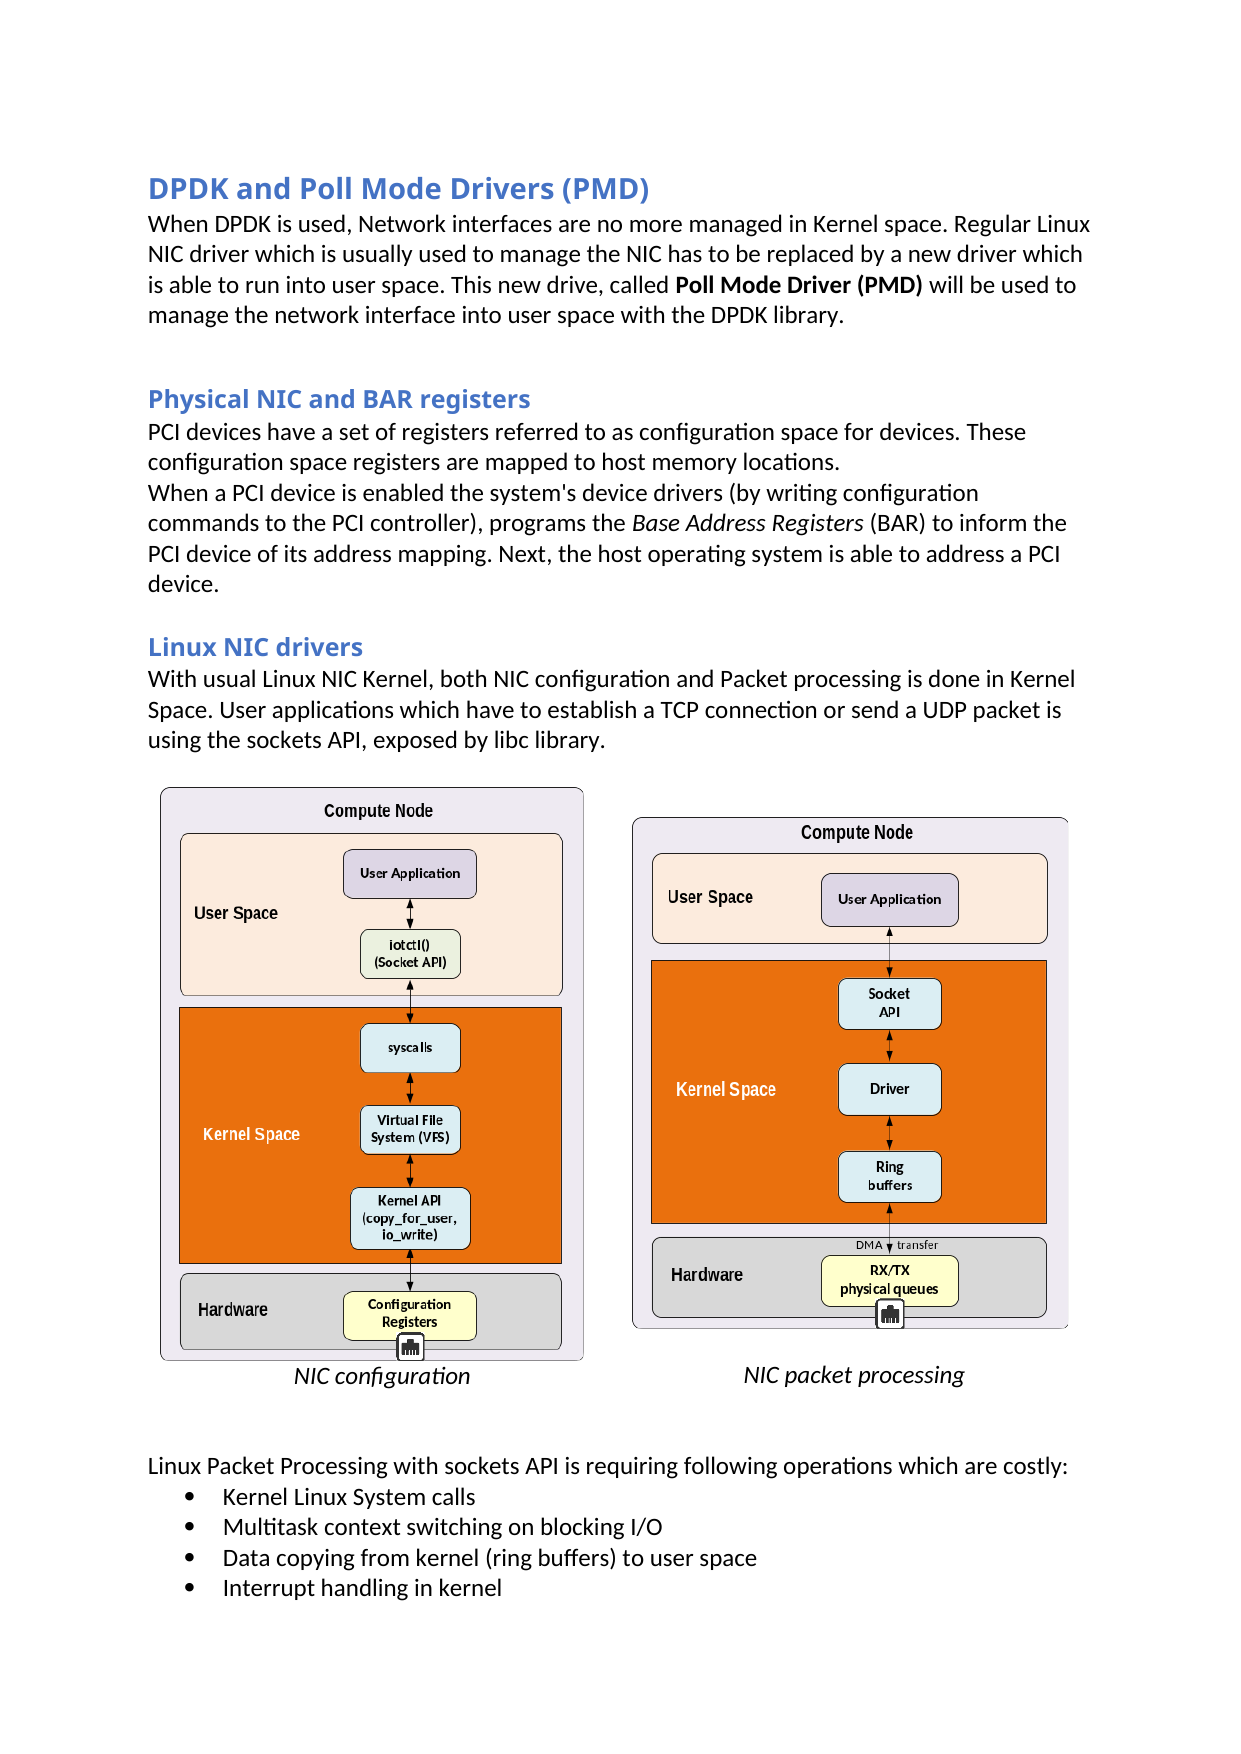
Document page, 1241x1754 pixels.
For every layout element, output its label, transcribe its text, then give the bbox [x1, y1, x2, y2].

subtitle Physical NIC and BAR registers [148, 382, 1093, 416]
text Linux Packet Processing with sockets API is requiring following operations which are costly: [148, 1451, 1093, 1481]
text When a PCI device is enabled the system's device drivers (by writing configuration commands to the PCI controller), programs the Base Address Registers (BAR) to inform the PCI device of its address mapping. Next, the host operating system is able to address a PCI device. [148, 477, 1093, 599]
text PCI devices have a set of registers referred to as configuration space for devices. These configuration space registers are mapped to host memory locations. [148, 416, 1093, 477]
list Interrupt handling in kernel [185, 1573, 1093, 1603]
text When DPDK is used, Network interfaces are no more managed in Kernel space. Regular Linux NIC driver which is usually used to manage the NIC has to be replaced by a new driver which is able to run into user space. This new drive, called Poll Mode Driver (PMD) will be used to manage the network interface into user space with the DPDK library. [148, 208, 1093, 330]
list Kernel Linux System calls [185, 1481, 1093, 1512]
subtitle Linux NIC drivers [148, 629, 1093, 663]
subtitle DPDK and Poll Mode Drivers (PMD) [148, 168, 1093, 208]
table_header NIC packet processing [620, 785, 1092, 1420]
list Data copying from kernel (ring buffers) to user space [185, 1542, 1093, 1573]
list Multitask context switching on blocking I/O [185, 1512, 1093, 1542]
text With usual Linux NIC Kernel, both NIC configuration and Packet processing is done in Kernel Space. User applications which have to establish a TCP connection or send a UDP packet is using the sockets API, exposed by libc library. [148, 663, 1093, 755]
table_header NIC configuration [148, 785, 619, 1420]
